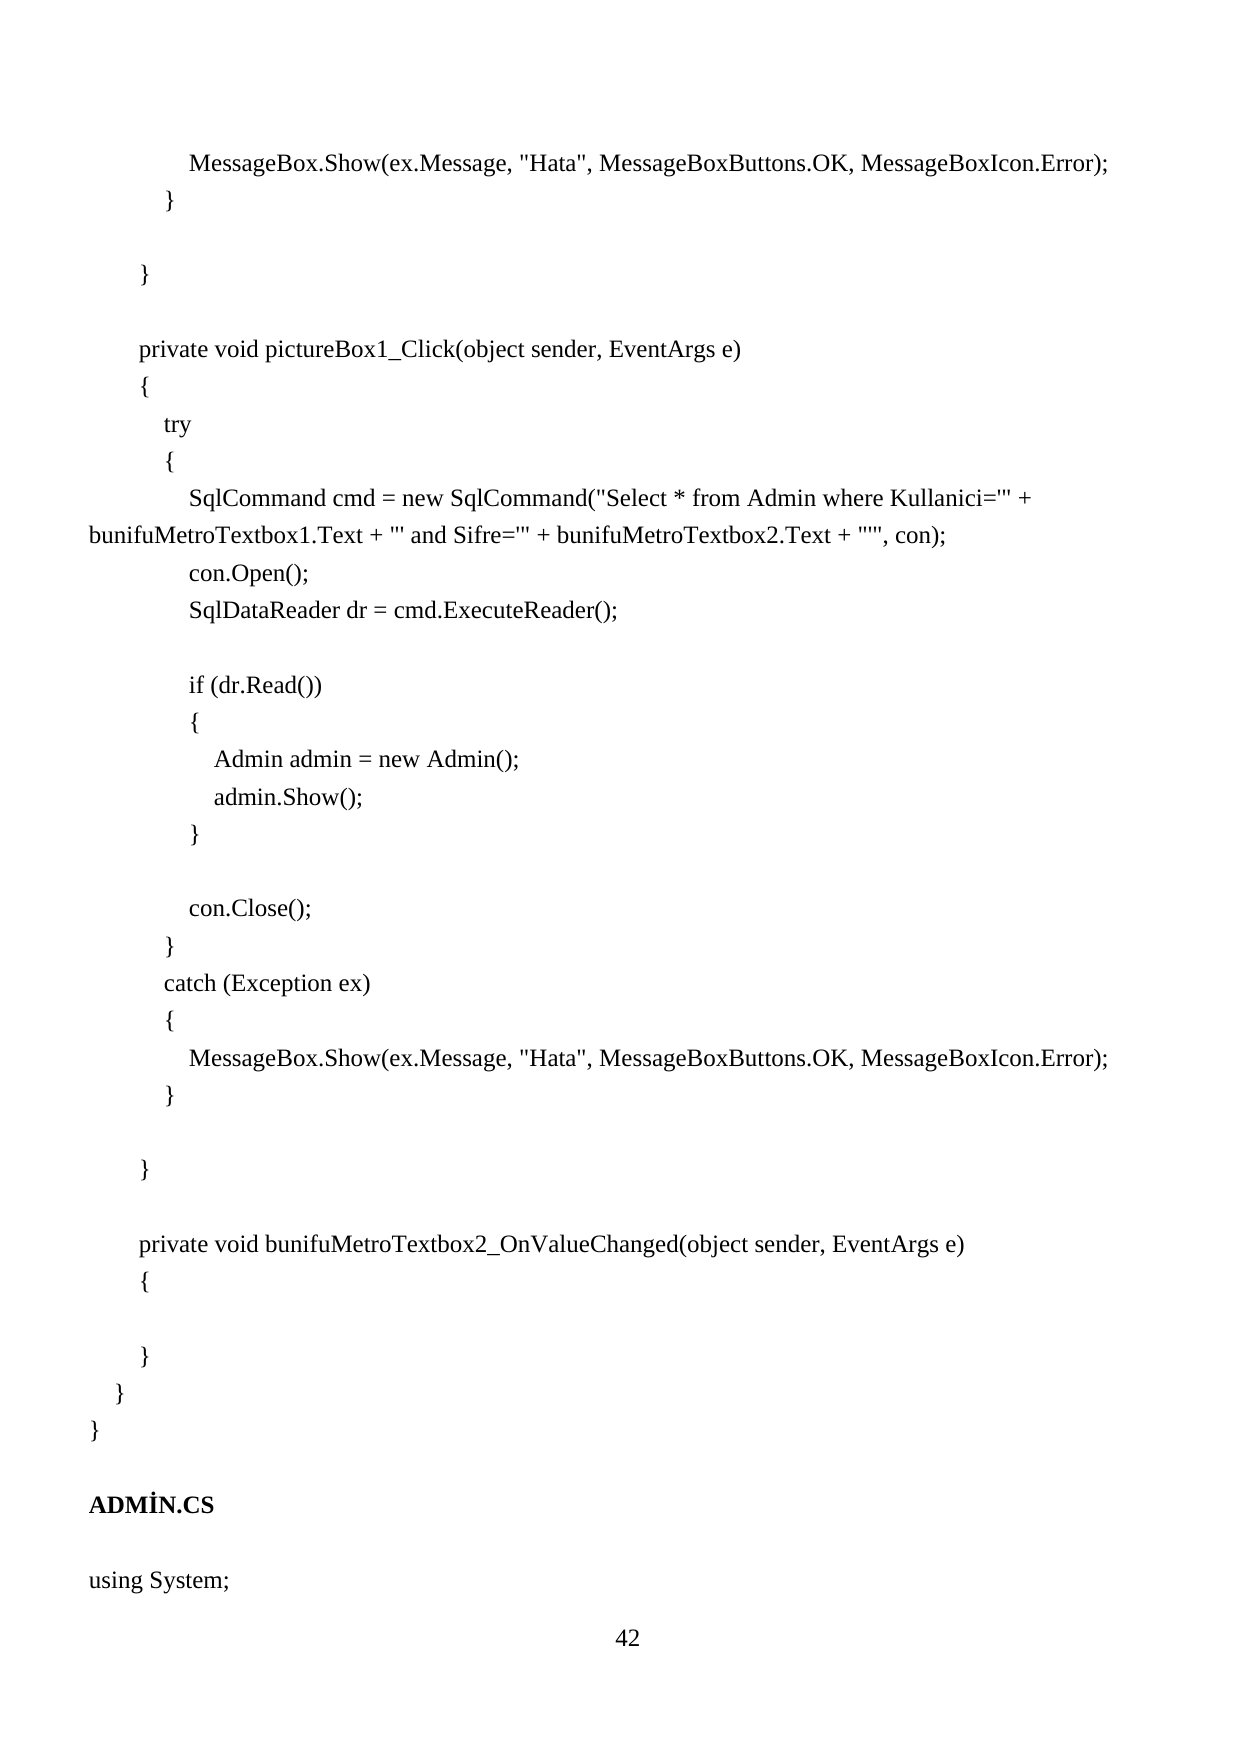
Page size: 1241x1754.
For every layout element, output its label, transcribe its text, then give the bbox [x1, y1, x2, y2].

text SqlDataReader dr = cmd.ExecuteReader(); [89, 595, 1167, 624]
text } [89, 185, 1167, 214]
text Admin admin = new Admin(); [89, 744, 1167, 773]
text private void bunifuMetroTextbox2_OnValueChanged(object sender, EventArgs e) [89, 1229, 1167, 1258]
text SqlCommand cmd = new SqlCommand("Select * from Admin where Kullanici='" + bunifuMetroTextbox1.Text + "' and Sifre='" + bunifuMetroTextbox2.Text + "'", con); [89, 483, 1167, 549]
text con.Open(); [89, 558, 1167, 587]
text } [89, 1341, 1167, 1370]
text { [89, 707, 1167, 736]
text } [89, 1080, 1167, 1109]
text private void pictureBox1_Click(object sender, EventArgs e) [89, 334, 1167, 363]
text MessageBox.Show(ex.Message, "Hata", MessageBoxButtons.OK, MessageBoxIcon.Error); [89, 1043, 1167, 1071]
text { [89, 1266, 1167, 1295]
text ADMİN.CS [89, 1490, 1167, 1519]
text catch (Exception ex) [89, 968, 1167, 997]
text } [89, 819, 1167, 848]
text } [89, 1154, 1167, 1183]
text admin.Show(); [89, 782, 1167, 810]
text con.Close(); [89, 893, 1167, 922]
text using System; [89, 1565, 1167, 1593]
text } [89, 931, 1167, 959]
text if (dr.Read()) [89, 670, 1167, 698]
text { [89, 1005, 1167, 1034]
text } [89, 1378, 1167, 1407]
text MessageBox.Show(ex.Message, "Hata", MessageBoxButtons.OK, MessageBoxIcon.Error); [89, 148, 1167, 176]
text { [89, 446, 1167, 475]
text { [89, 371, 1167, 400]
text } [89, 259, 1167, 288]
text } [89, 1416, 1167, 1444]
text try [89, 409, 1167, 437]
